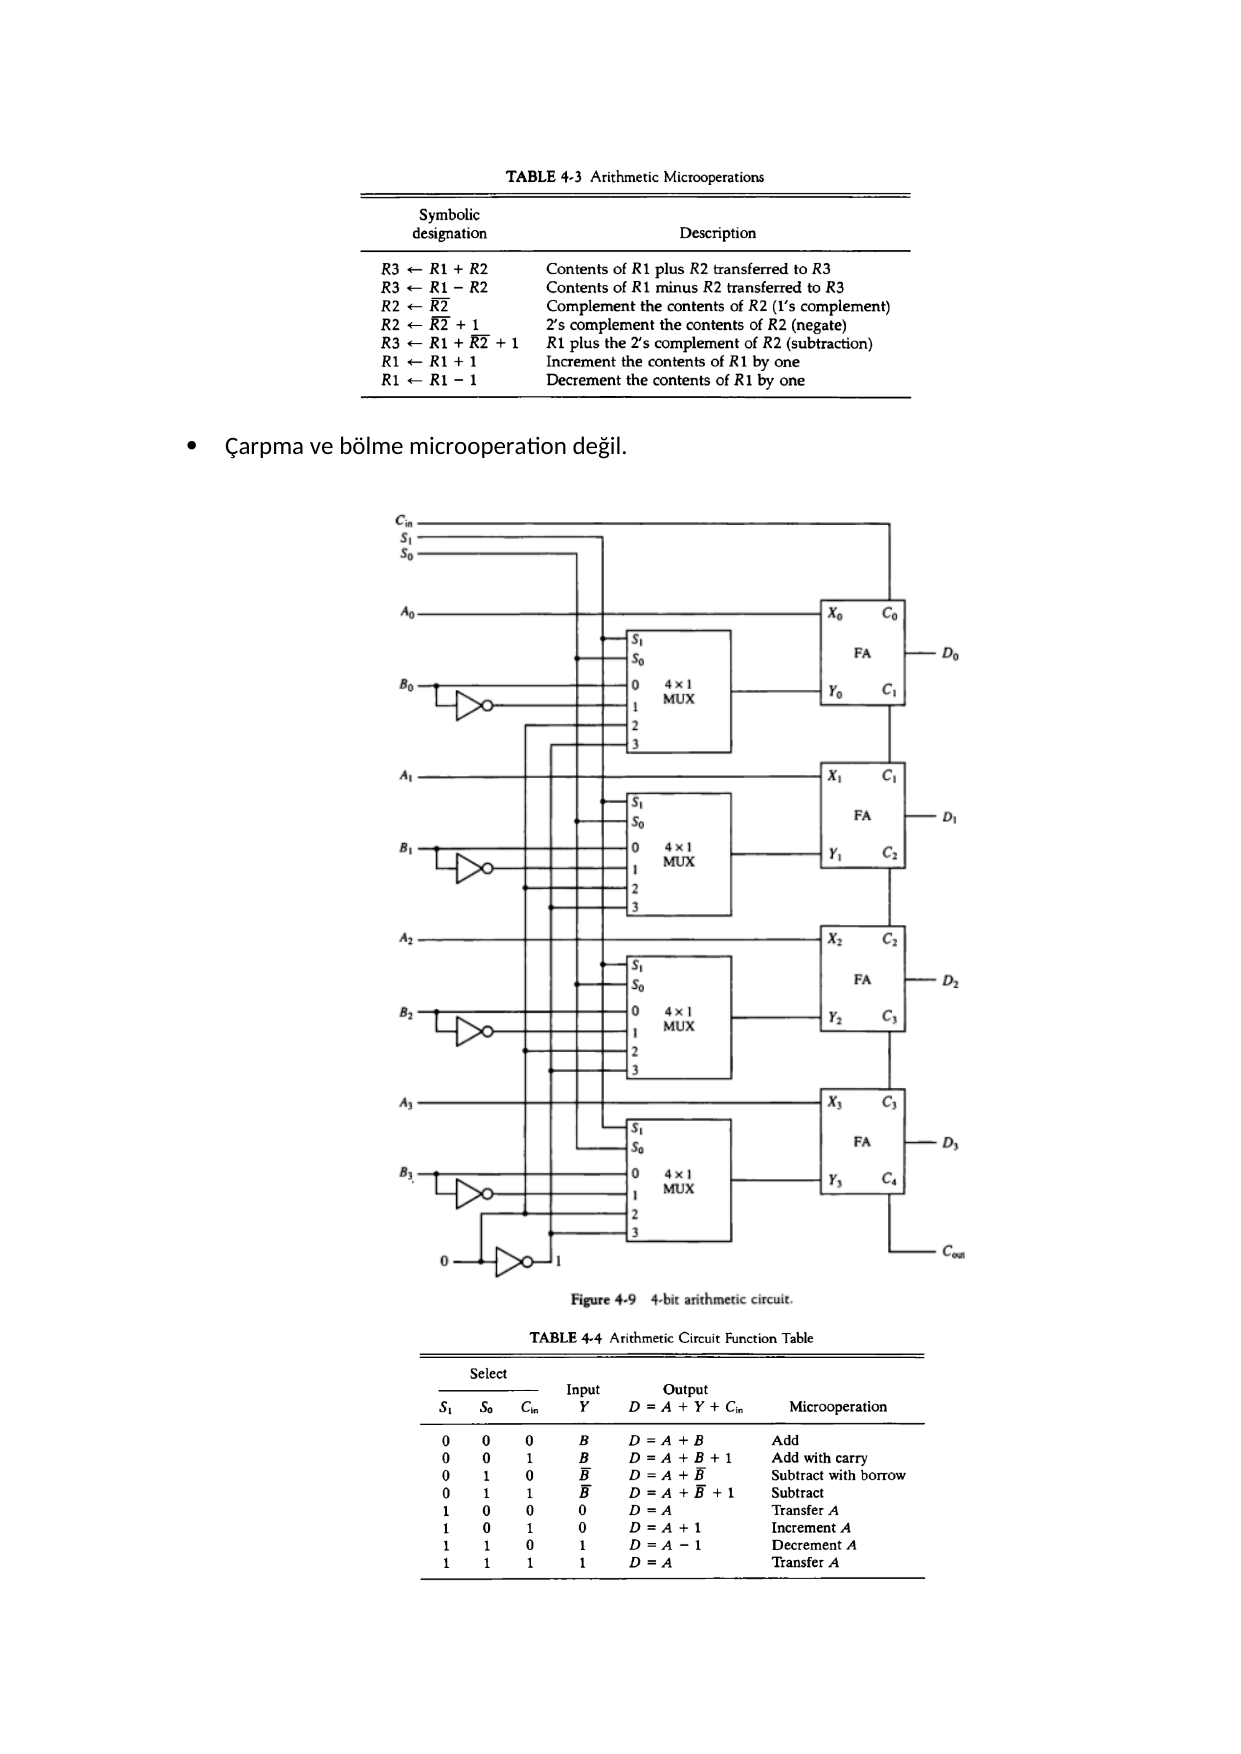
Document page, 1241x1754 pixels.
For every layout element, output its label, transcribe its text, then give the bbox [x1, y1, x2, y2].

picture [416, 1319, 937, 1588]
list Çarpma ve bölme microoperation değil. [187, 430, 1090, 461]
picture [372, 500, 981, 1316]
picture [346, 150, 931, 410]
